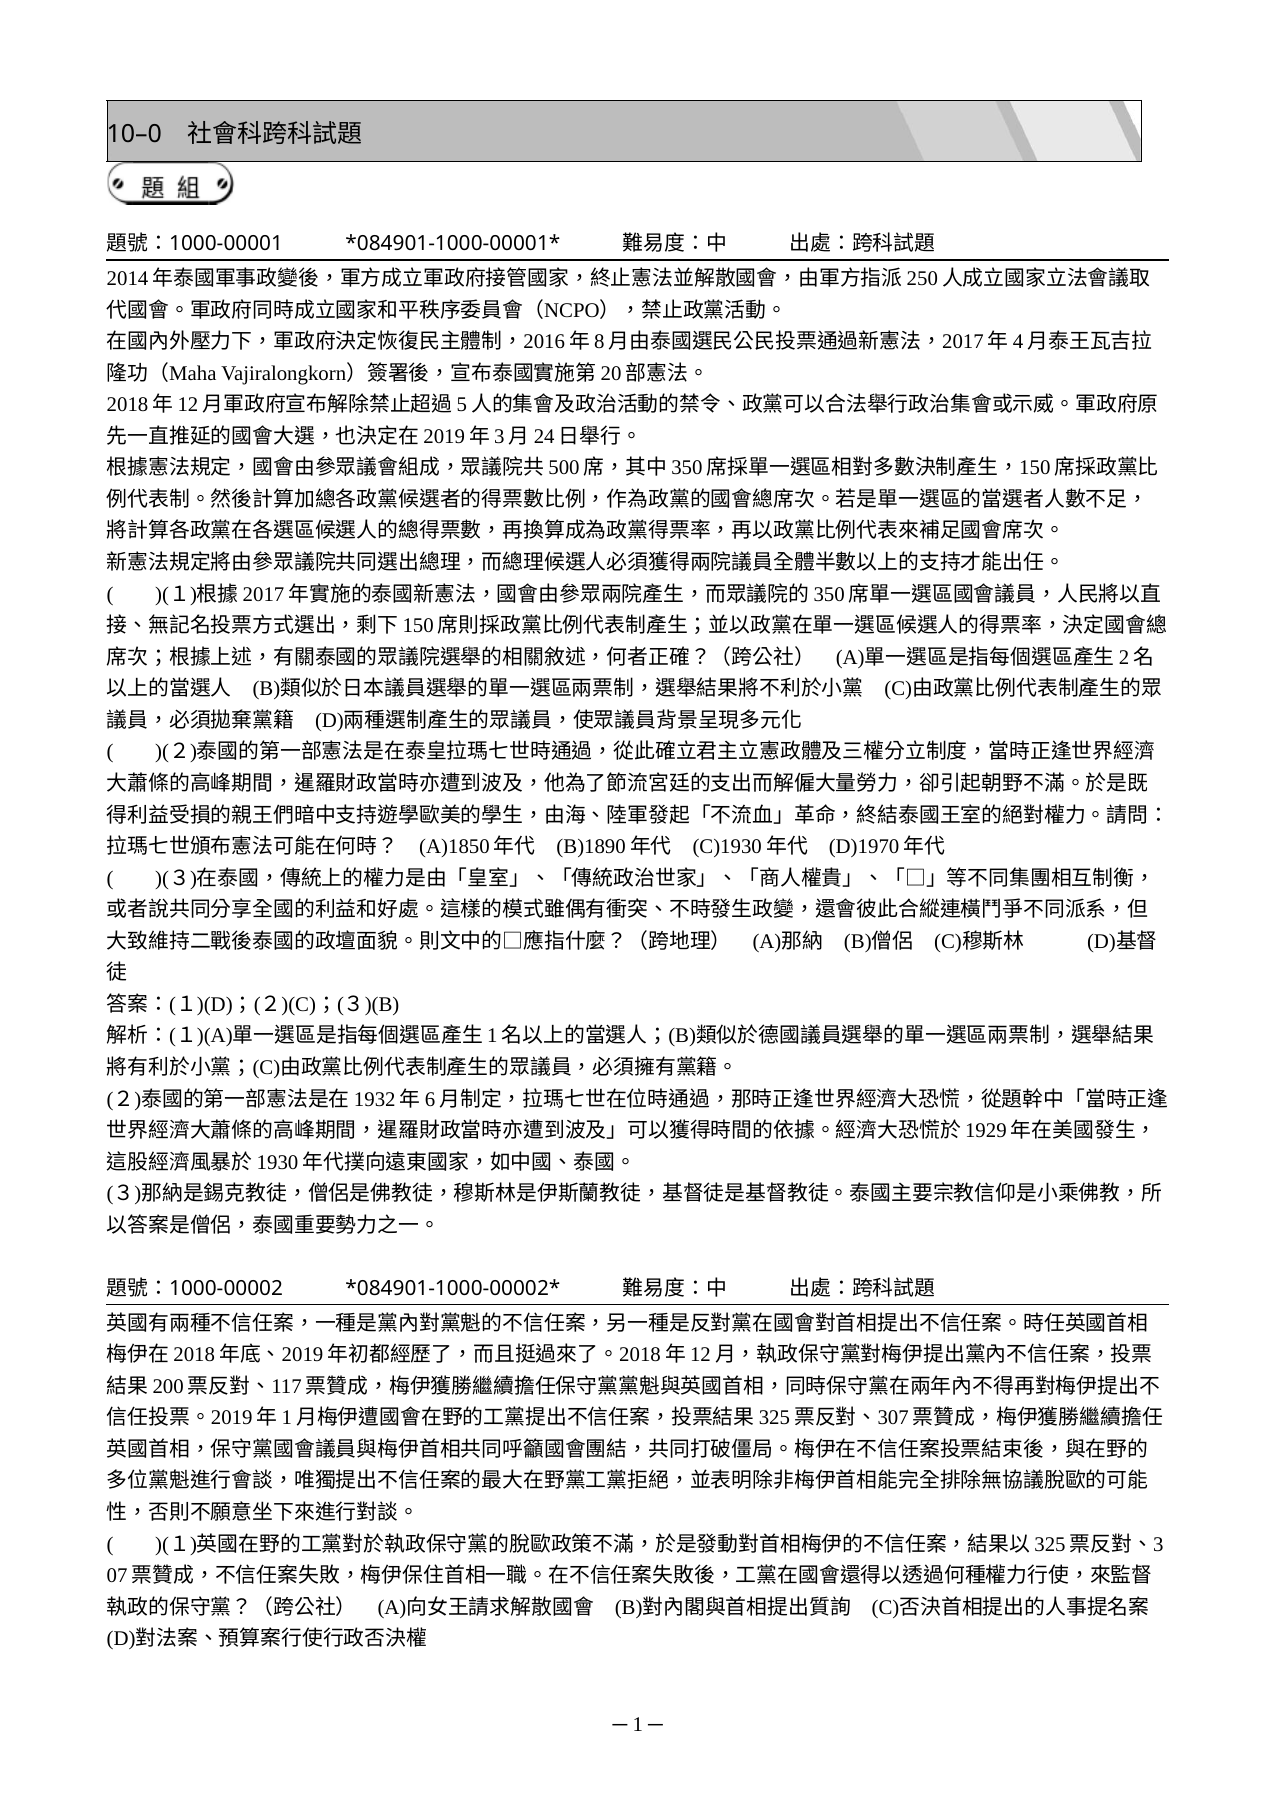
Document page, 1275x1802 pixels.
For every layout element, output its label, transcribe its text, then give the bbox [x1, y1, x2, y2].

text 解析：(１)(A)單一選區是指每個選區產生1名以上的當選人；(B)類似於德國議員選舉的單一選區兩票制，選舉結果將有利於小黨；(C)由政黨比例代表制產生的眾議員，必須擁有黨籍。 (２)泰國的第一部憲法是在1932年6月制定，拉瑪七世在位時通過，那時正逢世界經濟大恐慌，從題幹中「當時正逢世界經濟大蕭條的高峰期間，暹羅財政當時亦遭到波及」可以獲得時間的依據。經濟大恐慌於1929年在美國發生，這股經濟風暴於1930年代撲向遠東國家，如中國、泰國。 (３)那納是錫克教徒，僧侶是佛教徒，穆斯林是伊斯蘭教徒，基督徒是基督教徒。泰國主要宗教信仰是小乘佛教，所以答案是僧侶，泰國重要勢力之一。 [106, 1018, 1169, 1239]
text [106, 1305, 1169, 1652]
text 答案：(１)(D)；(２)(C)；(３)(B) [106, 987, 1169, 1018]
text 題號：1000-00002 *084901-1000-00002* 難易度：中 出處：跨科試題 [106, 1271, 1169, 1304]
text 10–0 社會科跨科試題 [106, 100, 1169, 163]
text 題號：1000-00001 *084901-1000-00001* 難易度：中 出處：跨科試題 [106, 226, 1169, 259]
text 2014年泰國軍事政變後，軍方成立軍政府接管國家，終止憲法並解散國會，由軍方指派250人成立國家立法會議取代國會。軍政府同時成立國家和平秩序委員會（NCPO），禁止政黨活動。 在國內外壓力下，軍政府決定恢復民主體制，2016年8月由泰國選民公民投票通過新憲法，2017年4月泰王瓦吉拉隆功（Maha Vajiralongkorn）簽署後，宣布泰國實施第20部憲法。 2018年12月軍政府宣布解除禁止超過5人的集會及政治活動的禁令、政黨可以合法舉行政治集會或示威。軍政府原先一直推延的國會大選，也決定在2019年3月24日舉行。 根據憲法規定，國會由參眾議會組成，眾議院共500席，其中350席採單一選區相對多數決制產生，150席採政黨比例代表制。然後計算加總各政黨候選者的得票數比例，作為政黨的國會總席次。若是單一選區的當選者人數不足，將計算各政黨在各選區候選人的總得票數，再換算成為政黨得票率，再以政黨比例代表來補足國會席次。 新憲法規定將由參眾議院共同選出總理，而總理候選人必須獲得兩院議員全體半數以上的支持才能出任。 ( )(１)根據2017年實施的泰國新憲法，國會由參眾兩院產生，而眾議院的350席單一選區國會議員，人民將以直接、無記名投票方式選出，剩下150席則採政黨比例代表制產生；並以政黨在單一選區候選人的得票率，決定國會總席次；根據上述，有關泰國的眾議院選舉的相關敘述，何者正確？（跨公社） (A)單一選區是指每個選區產生2名以上的當選人 (B)類似於日本議員選舉的單一選區兩票制，選舉結果將不利於小黨 (C)由政黨比例代表制產生的眾議員，必須拋棄黨籍 (D)兩種選制產生的眾議員，使眾議員背景呈現多元化 ( )(２)泰國的第一部憲法是在泰皇拉瑪七世時通過，從此確立君主立憲政體及三權分立制度，當時正逢世界經濟大蕭條的高峰期間，暹羅財政當時亦遭到波及，他為了節流宮廷的支出而解僱大量勞力，卻引起朝野不滿。於是既得利益受損的親王們暗中支持遊學歐美的學生，由海、陸軍發起「不流血」革命，終結泰國王室的絕對權力。請問：拉瑪七世頒布憲法可能在何時？ (A)1850年代 (B)1890年代 (C)1930年代 (D)1970年代 ( )(３)在泰國，傳統上的權力是由「皇室」、「傳統政治世家」、「商人權貴」、「□」等不同集團相互制衡，或者說共同分享全國的利益和好處。這樣的模式雖偶有衝突、不時發生政變，還會彼此合縱連橫鬥爭不同派系，但大致維持二戰後泰國的政壇面貌。則文中的□應指什麼？（跨地理） (A)那納 (B)僧侶 (C)穆斯林 (D)基督徒 [106, 261, 1169, 987]
